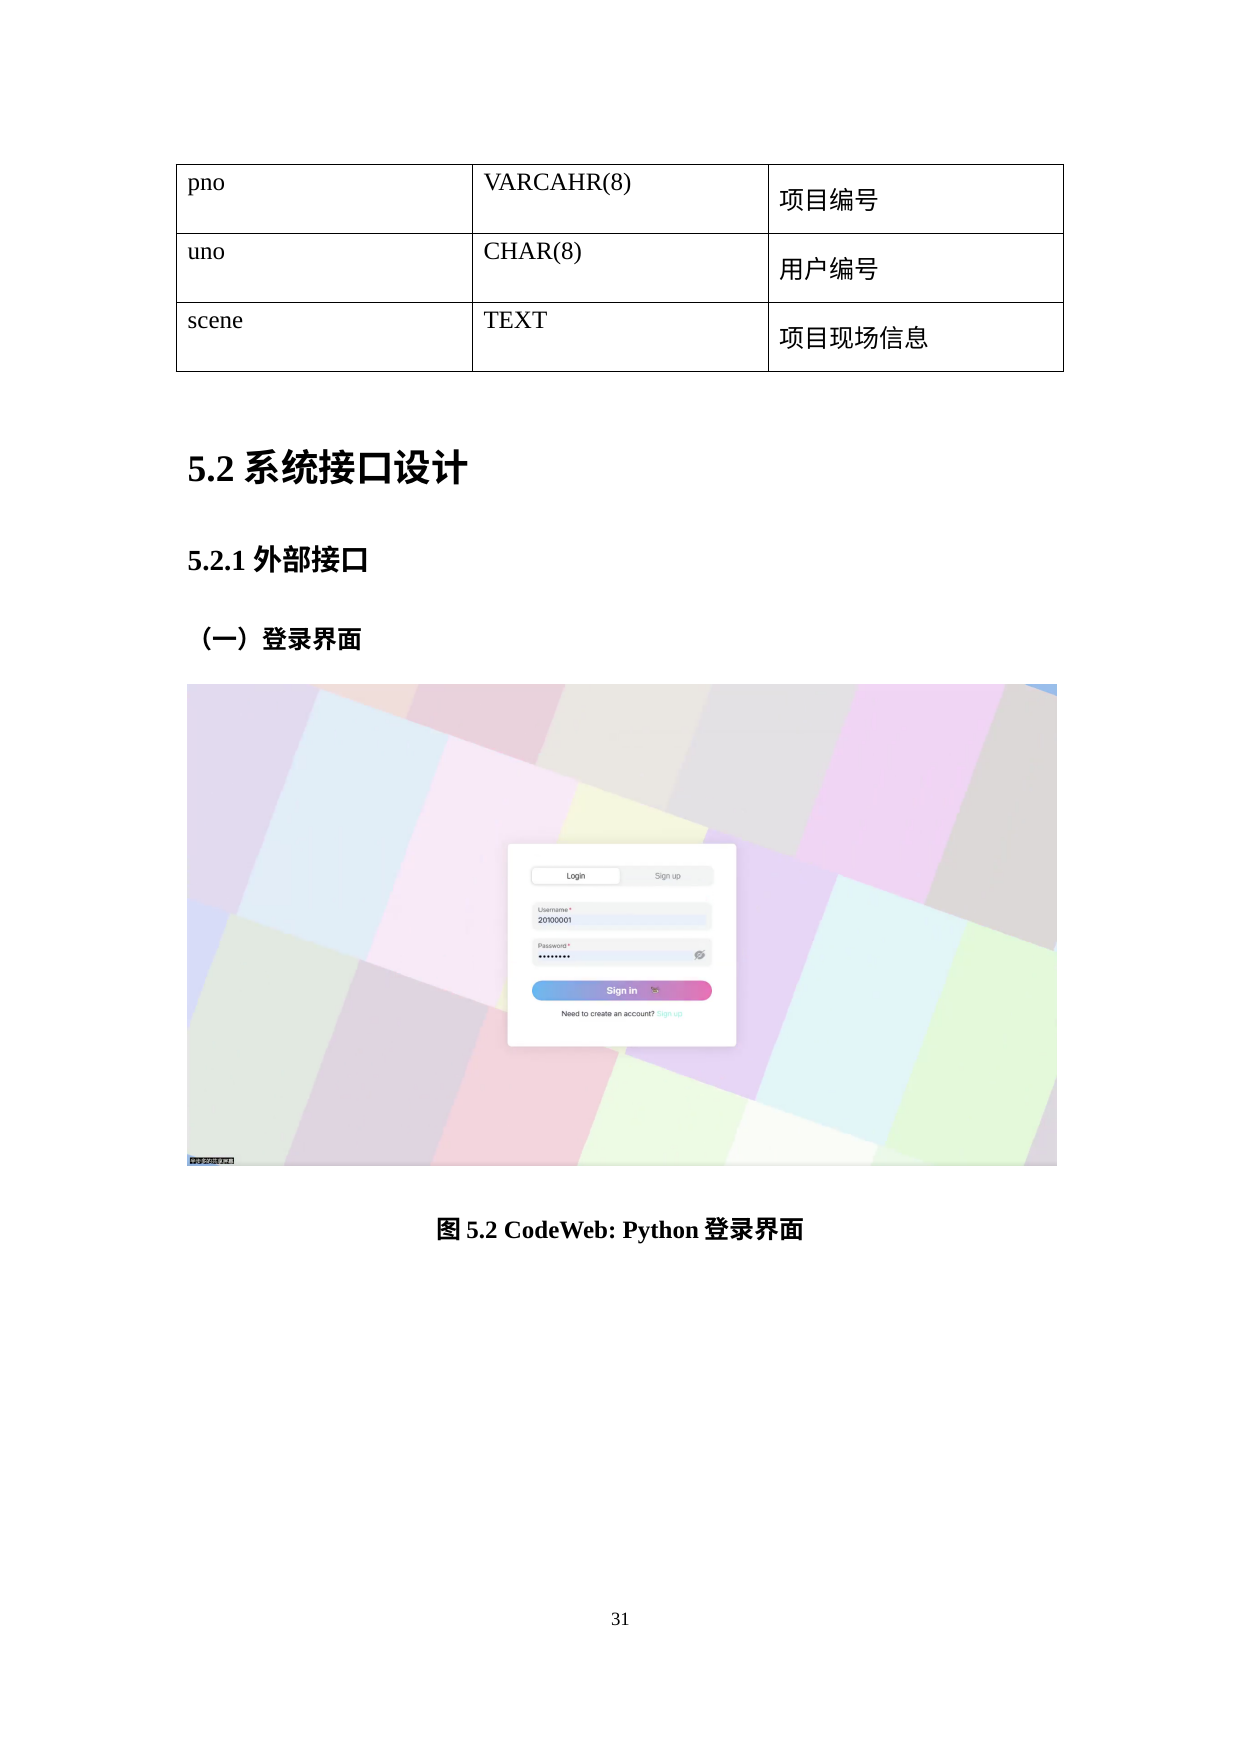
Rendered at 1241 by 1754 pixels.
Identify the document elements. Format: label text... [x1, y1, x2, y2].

text （一）登录界面 [187, 604, 1053, 672]
subtitle 5.2 系统接口设计 [187, 431, 1053, 499]
table_cell scene [177, 303, 472, 371]
text 图5.2 CodeWeb: Python登录界面 [187, 1194, 1053, 1262]
table_cell uno [177, 234, 472, 302]
table_cell CHAR(8) [473, 234, 768, 302]
table_cell VARCAHR(8) [473, 165, 768, 233]
table_cell 项目编号 [769, 165, 1063, 233]
subtitle 5.2.1 外部接口 [187, 524, 1053, 592]
picture [187, 684, 1057, 1166]
table_cell 项目现场信息 [769, 303, 1063, 371]
table_cell TEXT [473, 303, 768, 371]
table_cell pno [177, 165, 472, 233]
table_cell 用户编号 [769, 234, 1063, 302]
